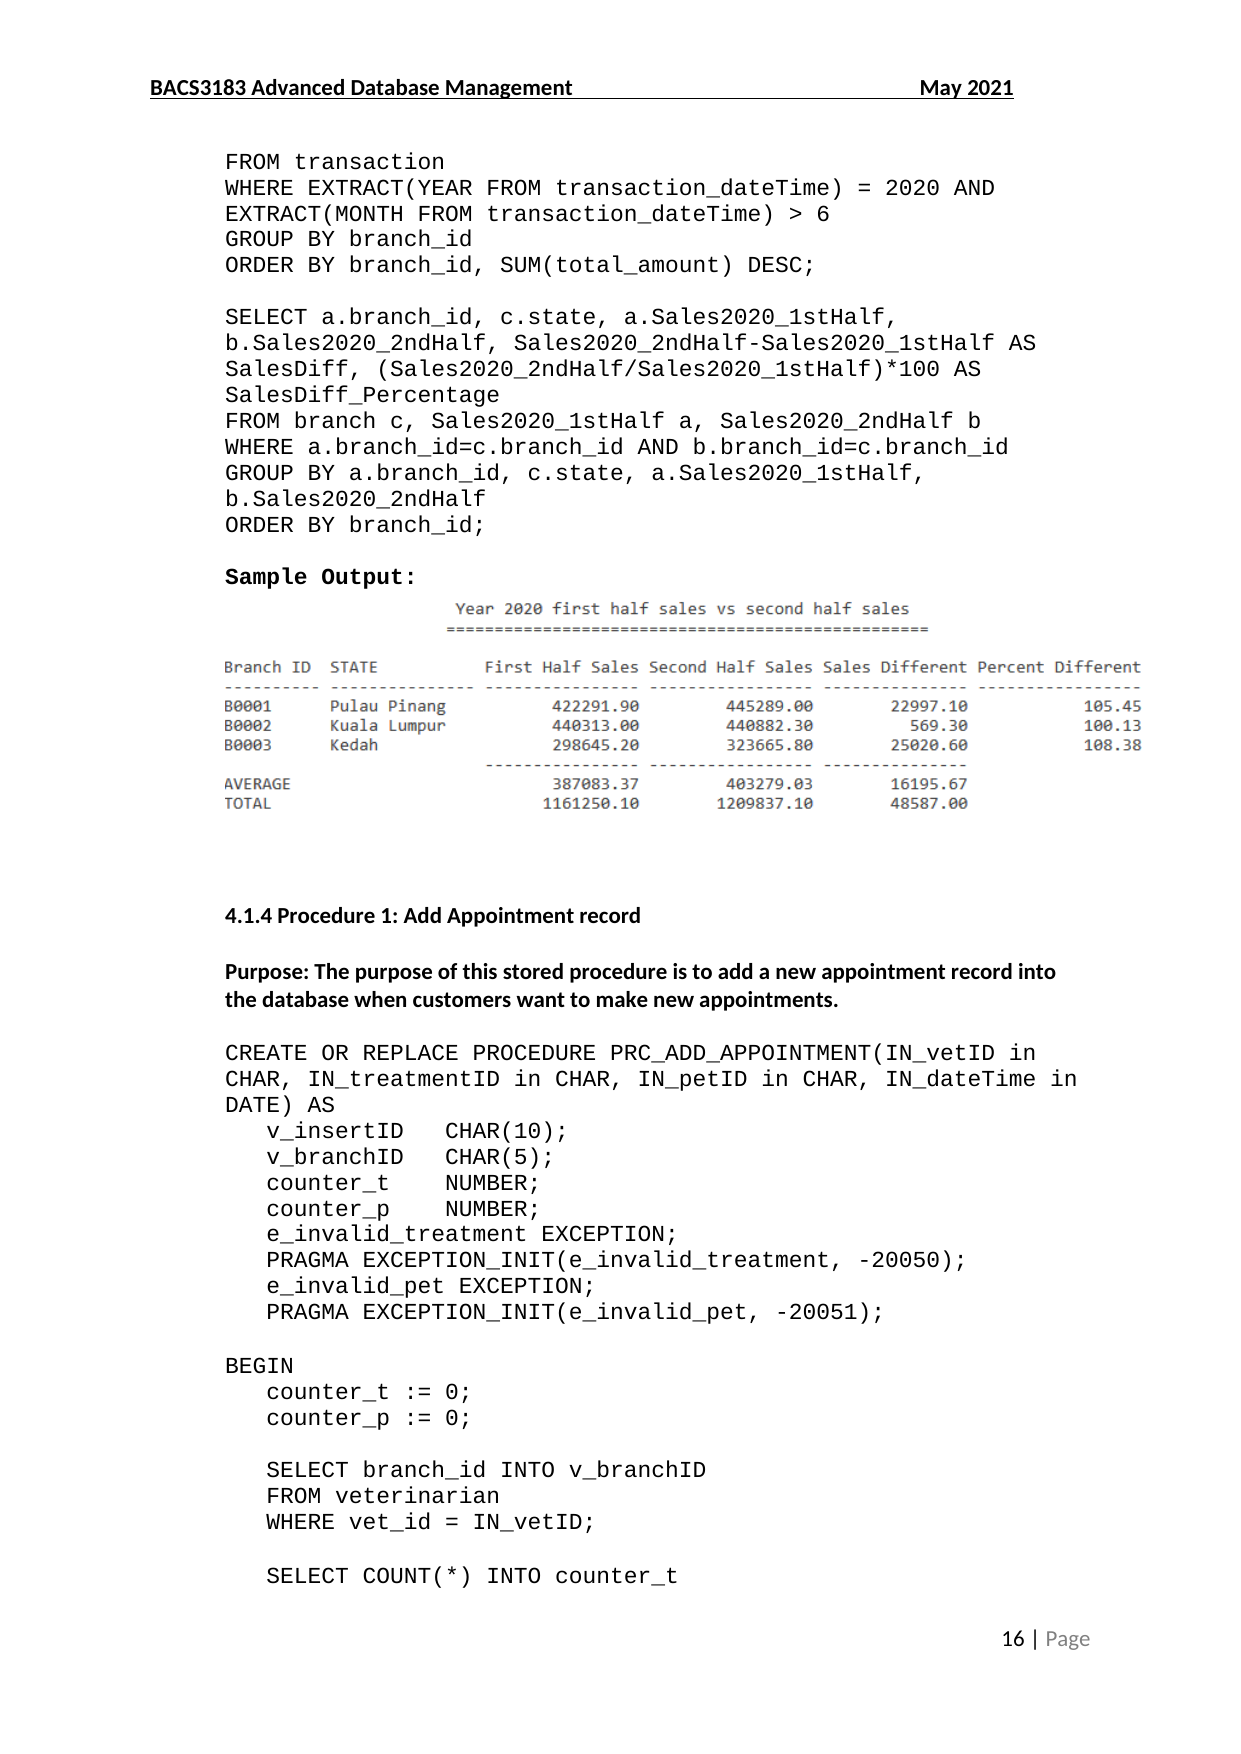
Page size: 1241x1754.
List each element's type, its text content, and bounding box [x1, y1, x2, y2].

text v_insertID CHAR(10); [225, 1119, 1090, 1145]
text ORDER BY branch_id; [225, 513, 1090, 539]
text WHERE vet_id = IN_vetID; [225, 1510, 1090, 1536]
text e_invalid_treatment EXCEPTION; [225, 1223, 1090, 1249]
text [225, 254, 1090, 280]
text GROUP BY branch_id [225, 228, 1090, 254]
text WHERE a.branch_id=c.branch_id AND b.branch_id=c.branch_id [225, 435, 1090, 461]
text counter_t := 0; [225, 1381, 1090, 1406]
picture [225, 591, 1166, 821]
text counter_p NUMBER; [225, 1197, 1090, 1223]
text BEGIN [225, 1354, 1090, 1381]
text CREATE OR REPLACE PROCEDURE PRC_ADD_APPOINTMENT(IN_vetID in CHAR, IN_treatmentID in CHAR, IN_petID in CHAR, IN_dateTime in DATE) AS [225, 1041, 1090, 1119]
text counter_t NUMBER; [225, 1171, 1090, 1197]
text Purpose: The purpose of this stored procedure is to add a new appointment record into the database when customers want to make new appointments. [225, 957, 1090, 1013]
text SELECT COUNT(*) INTO counter_t [225, 1564, 1090, 1590]
text PRAGMA EXCEPTION_INIT(e_invalid_pet, -20051); [225, 1301, 1090, 1327]
text e_invalid_pet EXCEPTION; [225, 1275, 1090, 1301]
text 4.1.4 Procedure 1: Add Appointment record [225, 901, 1090, 929]
text v_branchID CHAR(5); [225, 1145, 1090, 1171]
text counter_p := 0; [225, 1406, 1090, 1432]
text FROM veterinarian [225, 1484, 1090, 1510]
text SELECT branch_id INTO v_branchID [225, 1458, 1090, 1484]
text FROM transaction [225, 150, 1090, 176]
text SELECT a.branch_id, c.state, a.Sales2020_1stHalf, b.Sales2020_2ndHalf, Sales2020_2ndHalf-Sales2020_1stHalf AS SalesDiff, (Sales2020_2ndHalf/Sales2020_1stHalf)*100 AS SalesDiff_Percentage [225, 306, 1090, 409]
text GROUP BY a.branch_id, c.state, a.Sales2020_1stHalf, b.Sales2020_2ndHalf [225, 461, 1090, 513]
text PRAGMA EXCEPTION_INIT(e_invalid_treatment, -20050); [225, 1249, 1090, 1275]
text Sample Output: [225, 565, 1090, 591]
text WHERE EXTRACT(YEAR FROM transaction_dateTime) = 2020 AND EXTRACT(MONTH FROM transaction_dateTime) > 6 [225, 176, 1090, 228]
text FROM branch c, Sales2020_1stHalf a, Sales2020_2ndHalf b [225, 409, 1090, 435]
